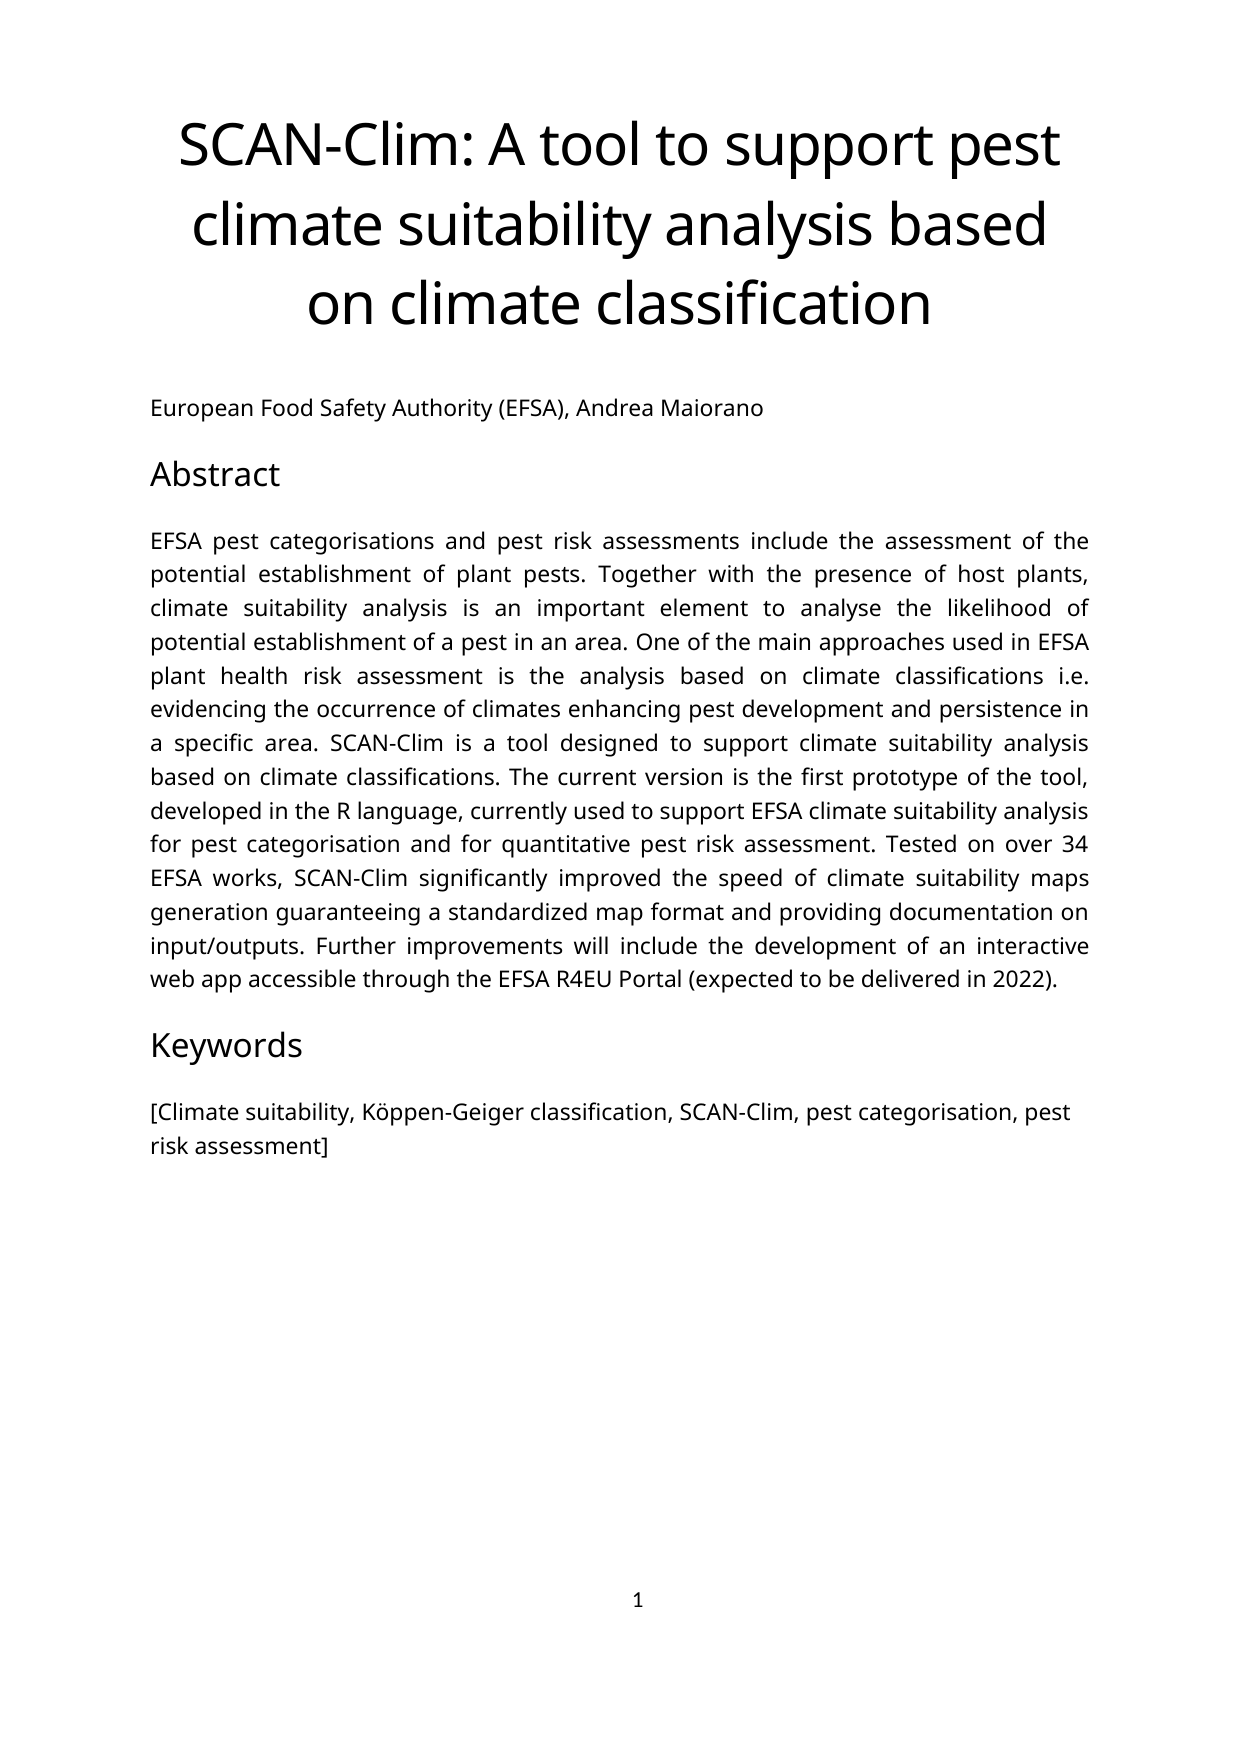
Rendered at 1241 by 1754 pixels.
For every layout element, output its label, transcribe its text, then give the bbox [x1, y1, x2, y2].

title SCAN-Clim: A tool to support pest climate suitability analysis based on climate classification [150, 103, 1090, 341]
text [Climate suitability, Köppen-Geiger classification, SCAN-Clim, pest categorisation, pest risk assessment] [150, 1096, 1090, 1161]
text EFSA pest categorisations and pest risk assessments include the assessment of the potential establishment of plant pests. Together with the presence of host plants, climate suitability analysis is an important element to analyse the likelihood of potential establishment of a pest in an area. One of the main approaches used in EFSA plant health risk assessment is the analysis based on climate classifications i.e. evidencing the occurrence of climates enhancing pest development and persistence in a specific area. SCAN-Clim is a tool designed to support climate suitability analysis based on climate classifications. The current version is the first prototype of the tool, developed in the R language, currently used to support EFSA climate suitability analysis for pest categorisation and for quantitative pest risk assessment. Tested on over 34 EFSA works, SCAN-Clim significantly improved the speed of climate suitability maps generation guaranteeing a standardized map format and providing documentation on input/outputs. Further improvements will include the development of an interactive web app accessible through the EFSA R4EU Portal (expected to be delivered in 2022). [150, 524, 1090, 994]
subtitle Abstract [150, 451, 1090, 496]
subtitle Keywords [150, 1022, 1090, 1067]
text European Food Safety Authority (EFSA), Andrea Maiorano [150, 392, 1090, 423]
